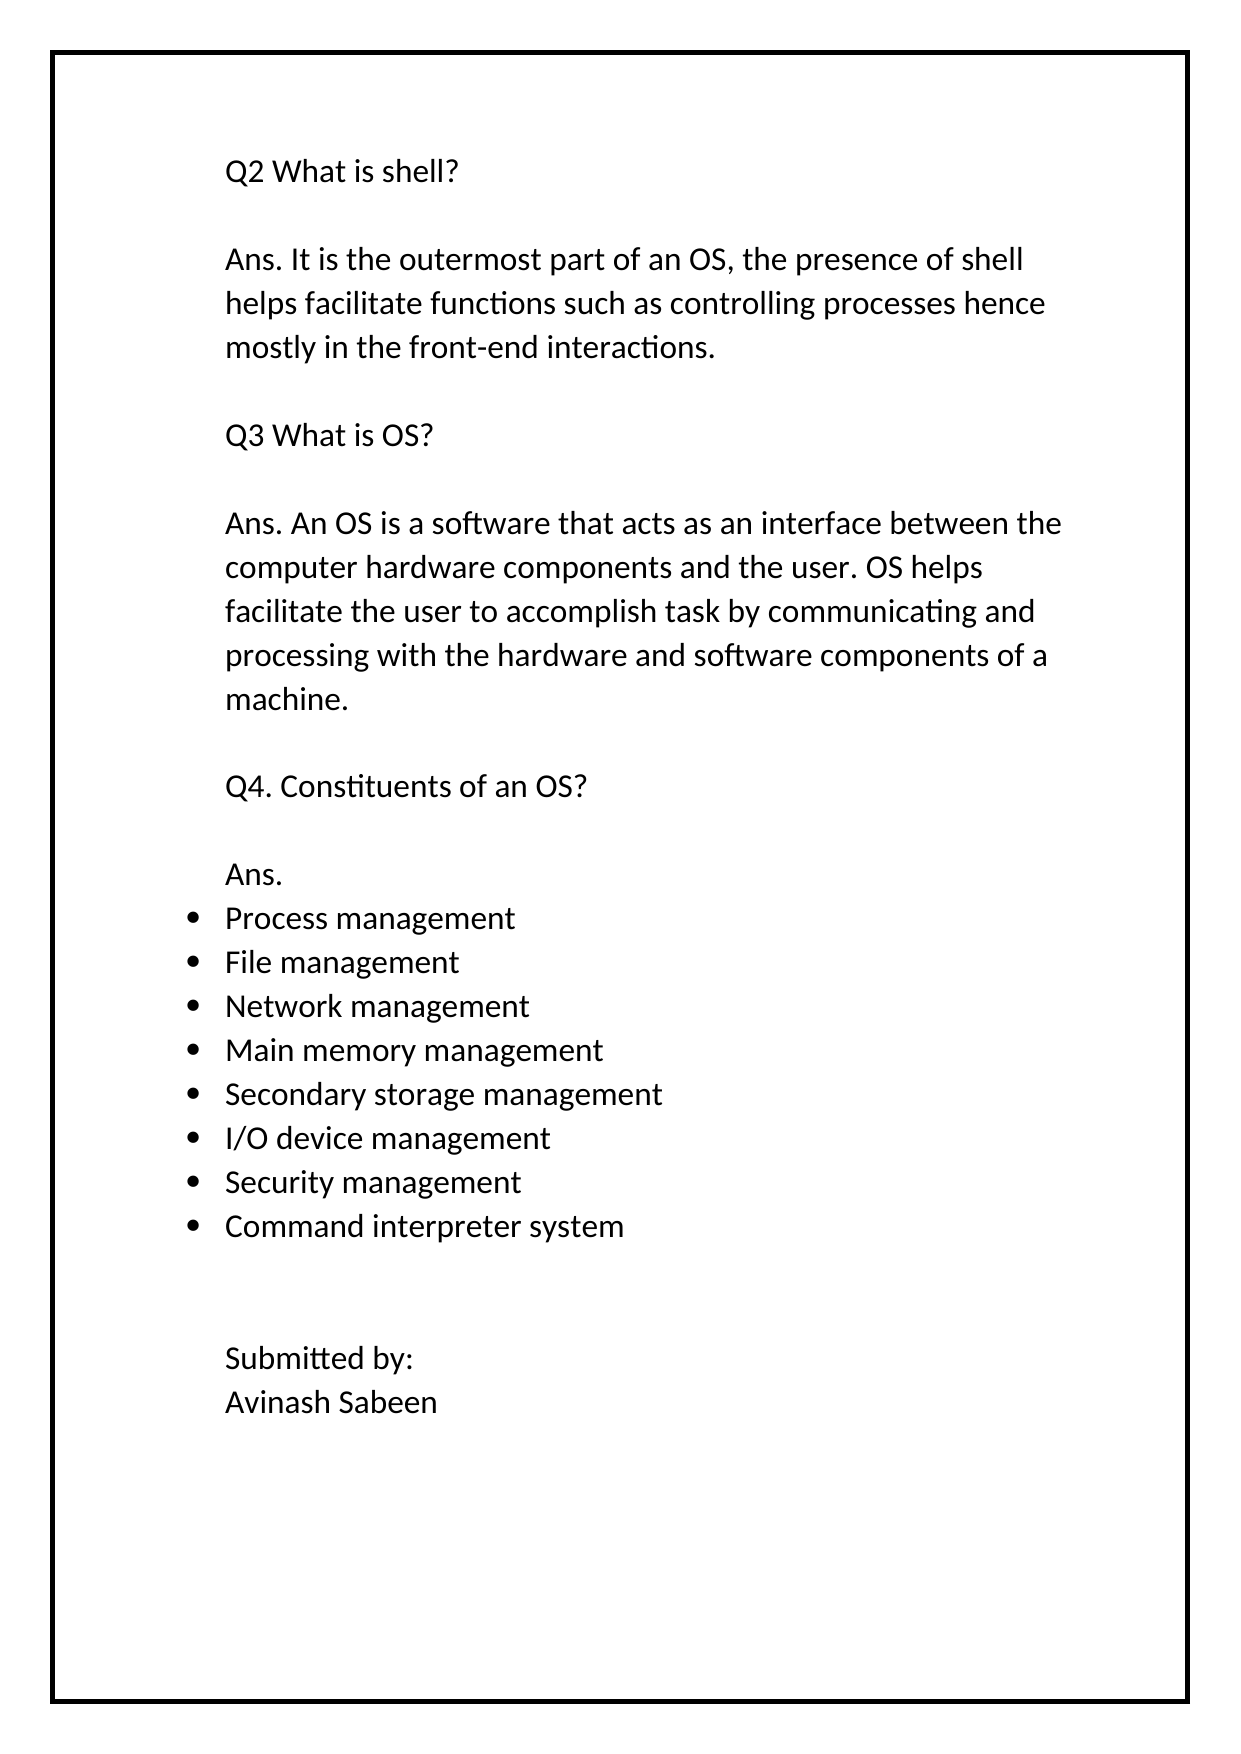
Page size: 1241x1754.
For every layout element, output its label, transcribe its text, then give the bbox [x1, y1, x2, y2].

list Command interpreter system [187, 1205, 1090, 1246]
list Ans. It is the outermost part of an OS, the presence of shell helps facilitate functions such as controlling processes hence mostly in the front-end interactions. [225, 238, 1090, 367]
list I/O device management [187, 1117, 1090, 1158]
list Network management [187, 985, 1090, 1026]
list Ans. [225, 853, 1090, 894]
list Q3 What is OS? [225, 414, 1090, 454]
list Secondary storage management [187, 1073, 1090, 1114]
list Avinash Sabeen [225, 1381, 1090, 1422]
list Ans. An OS is a software that acts as an interface between the computer hardware components and the user. OS helps facilitate the user to accomplish task by communicating and processing with the hardware and software components of a machine. [225, 502, 1090, 718]
list Security management [187, 1161, 1090, 1202]
list Main memory management [187, 1029, 1090, 1070]
list File management [187, 941, 1090, 982]
list Q4. Constituents of an OS? [225, 765, 1090, 806]
list Submitted by: [225, 1337, 1090, 1378]
list Q2 What is shell? [225, 150, 1090, 191]
list Process management [187, 897, 1090, 938]
